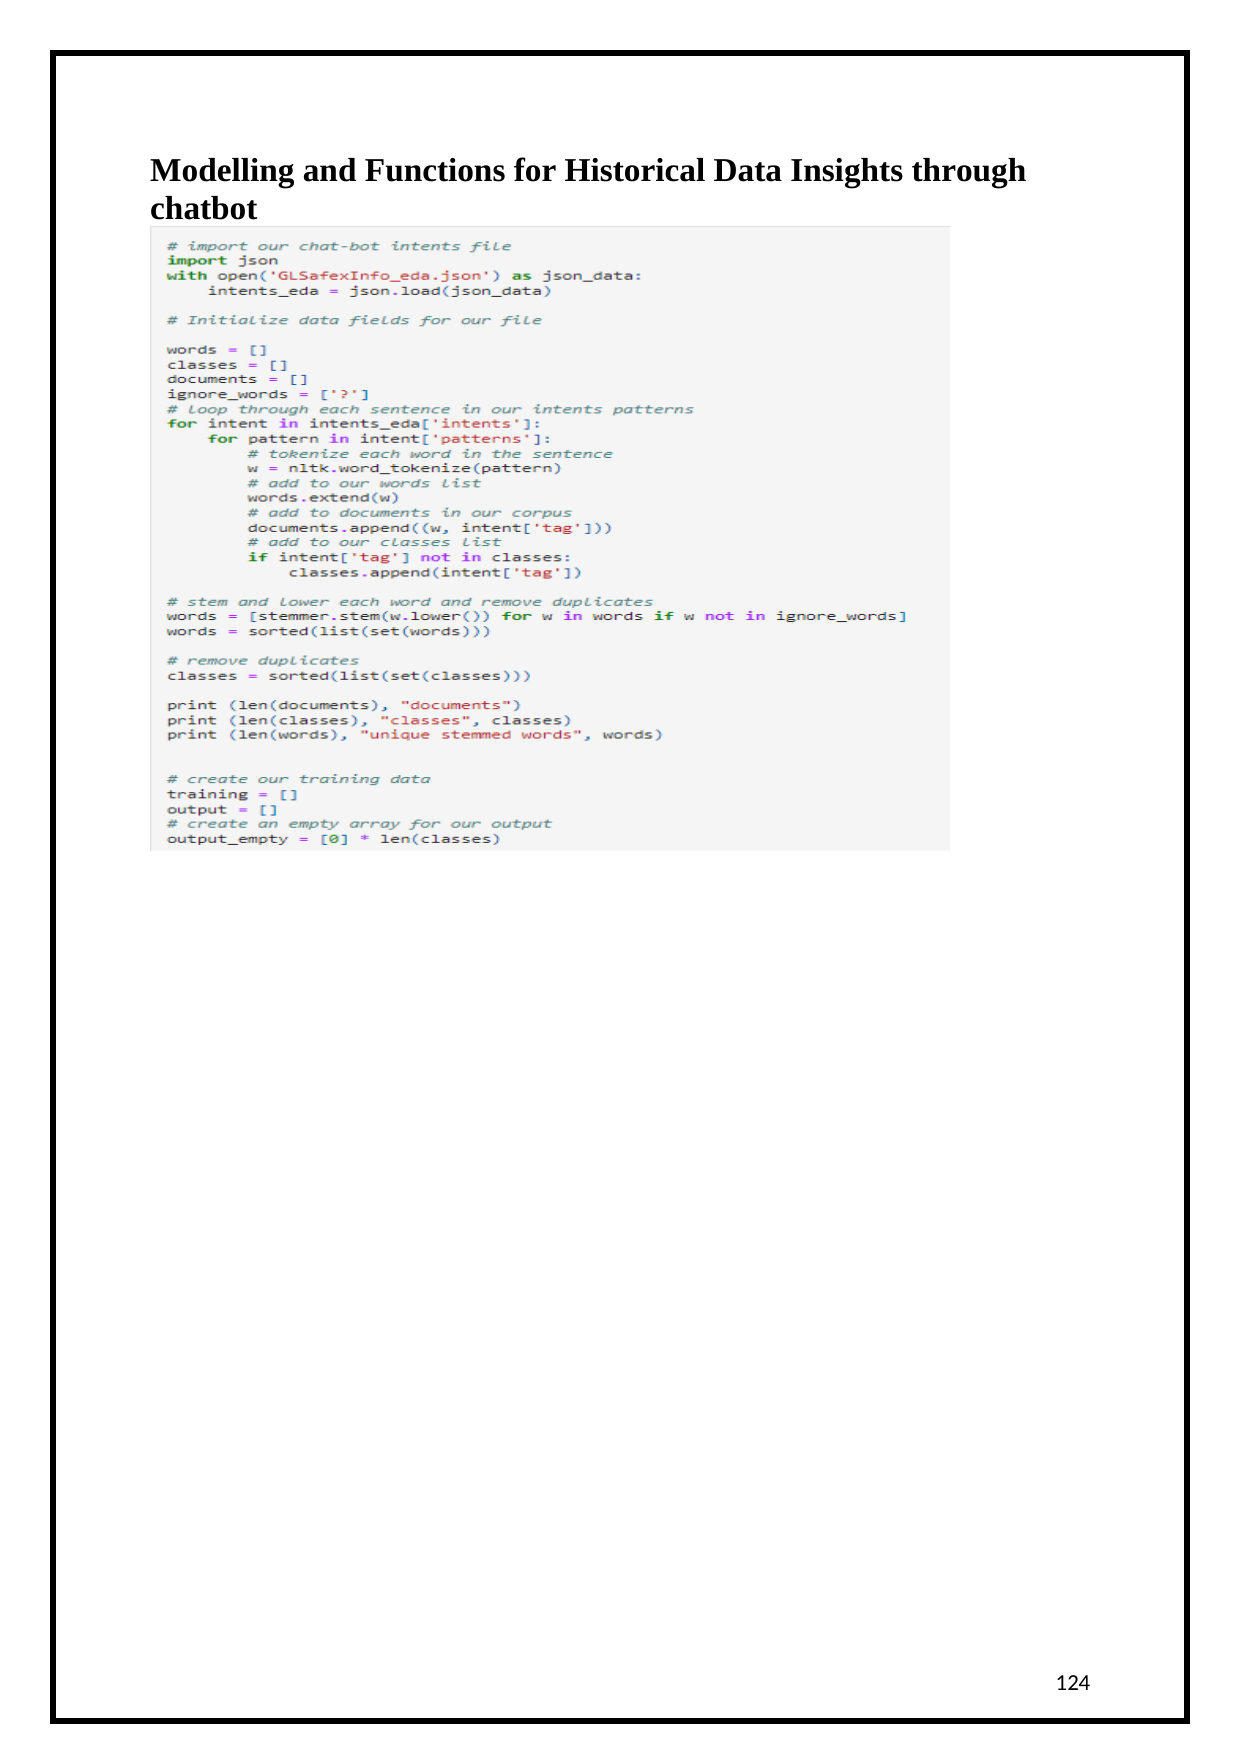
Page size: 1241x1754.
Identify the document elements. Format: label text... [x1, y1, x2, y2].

picture [150, 226, 951, 851]
text Modelling and Functions for Historical Data Insights through chatbot [150, 150, 1090, 227]
